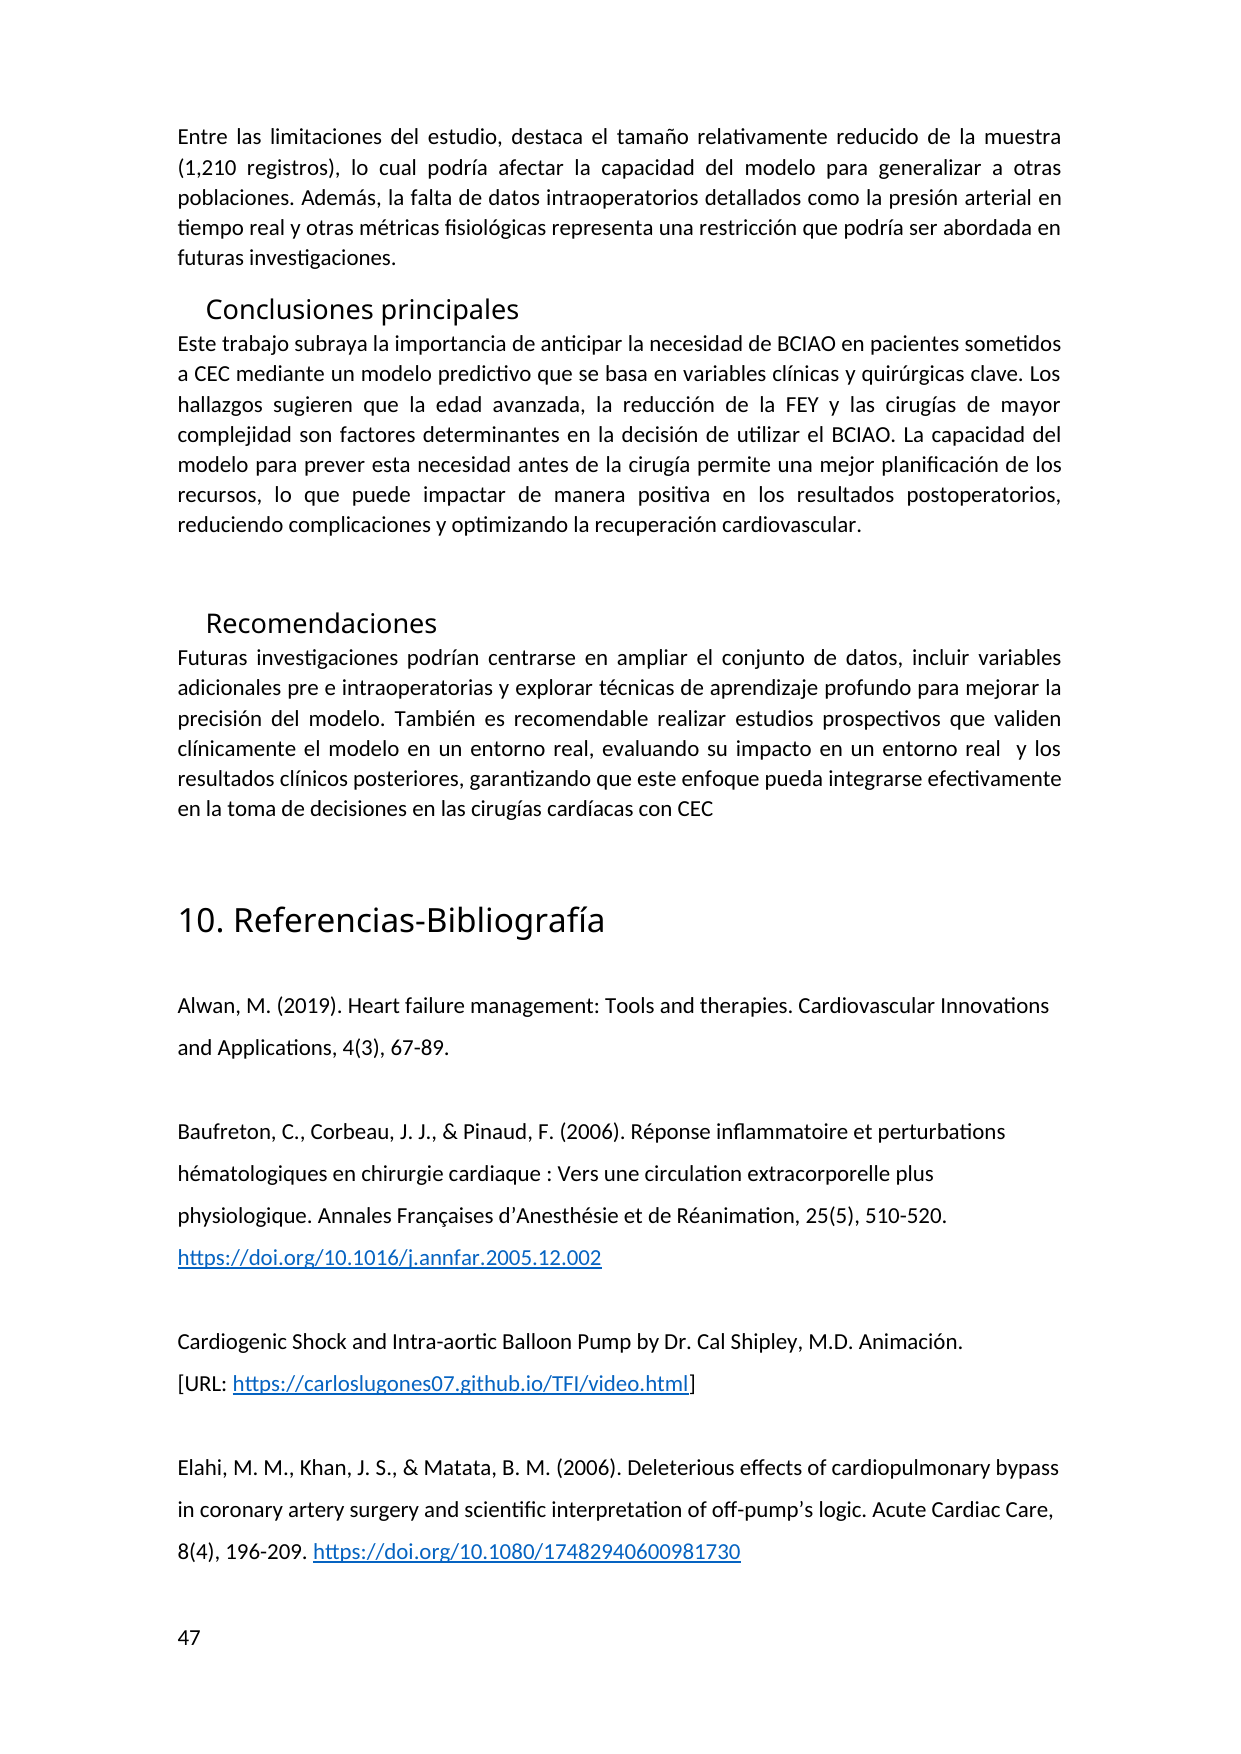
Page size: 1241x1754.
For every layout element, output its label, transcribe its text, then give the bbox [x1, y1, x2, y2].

text Cardiogenic Shock and Intra-aortic Balloon Pump by Dr. Cal Shipley, M.D. Animación. [177, 1327, 1063, 1355]
subtitle Recomendaciones [177, 604, 1063, 641]
text Elahi, M. M., Khan, J. S., & Matata, B. M. (2006). Deleterious effects of cardiopulmonary bypass in coronary artery surgery and scientific interpretation of off-pump’s logic. Acute Cardiac Care, 8(4), 196-209. https://doi.org/10.1080/17482940600981730 [177, 1453, 1063, 1565]
text Este trabajo subraya la importancia de anticipar la necesidad de BCIAO en pacientes sometidos a CEC mediante un modelo predictivo que se basa en variables clínicas y quirúrgicas clave. Los hallazgos sugieren que la edad avanzada, la reducción de la FEY y las cirugías de mayor complejidad son factores determinantes en la decisión de utilizar el BCIAO. La capacidad del modelo para prever esta necesidad antes de la cirugía permite una mejor planificación de los recursos, lo que puede impactar de manera positiva en los resultados postoperatorios, reduciendo complicaciones y optimizando la recuperación cardiovascular. [177, 329, 1063, 538]
text Entre las limitaciones del estudio, destaca el tamaño relativamente reducido de la muestra (1,210 registros), lo cual podría afectar la capacidad del modelo para generalizar a otras poblaciones. Además, la falta de datos intraoperatorios detallados como la presión arterial en tiempo real y otras métricas fisiológicas representa una restricción que podría ser abordada en futuras investigaciones. [177, 122, 1063, 271]
text Baufreton, C., Corbeau, J. J., & Pinaud, F. (2006). Réponse inflammatoire et perturbations hématologiques en chirurgie cardiaque : Vers une circulation extracorporelle plus physiologique. Annales Françaises d’Anesthésie et de Réanimation, 25(5), 510-520. https://doi.org/10.1016/j.annfar.2005.12.002 [177, 1117, 1063, 1271]
subtitle 10. Referencias-Bibliografía [177, 896, 1063, 942]
subtitle Conclusiones principales [177, 290, 1063, 327]
text [URL: https://carloslugones07.github.io/TFI/video.html] [177, 1369, 1063, 1397]
text Alwan, M. (2019). Heart failure management: Tools and therapies. Cardiovascular Innovations and Applications, 4(3), 67-89. [177, 991, 1063, 1061]
text Futuras investigaciones podrían centrarse en ampliar el conjunto de datos, incluir variables adicionales pre e intraoperatorias y explorar técnicas de aprendizaje profundo para mejorar la precisión del modelo. También es recomendable realizar estudios prospectivos que validen clínicamente el modelo en un entorno real, evaluando su impacto en un entorno real y los resultados clínicos posteriores, garantizando que este enfoque pueda integrarse efectivamente en la toma de decisiones en las cirugías cardíacas con CEC [177, 643, 1063, 822]
